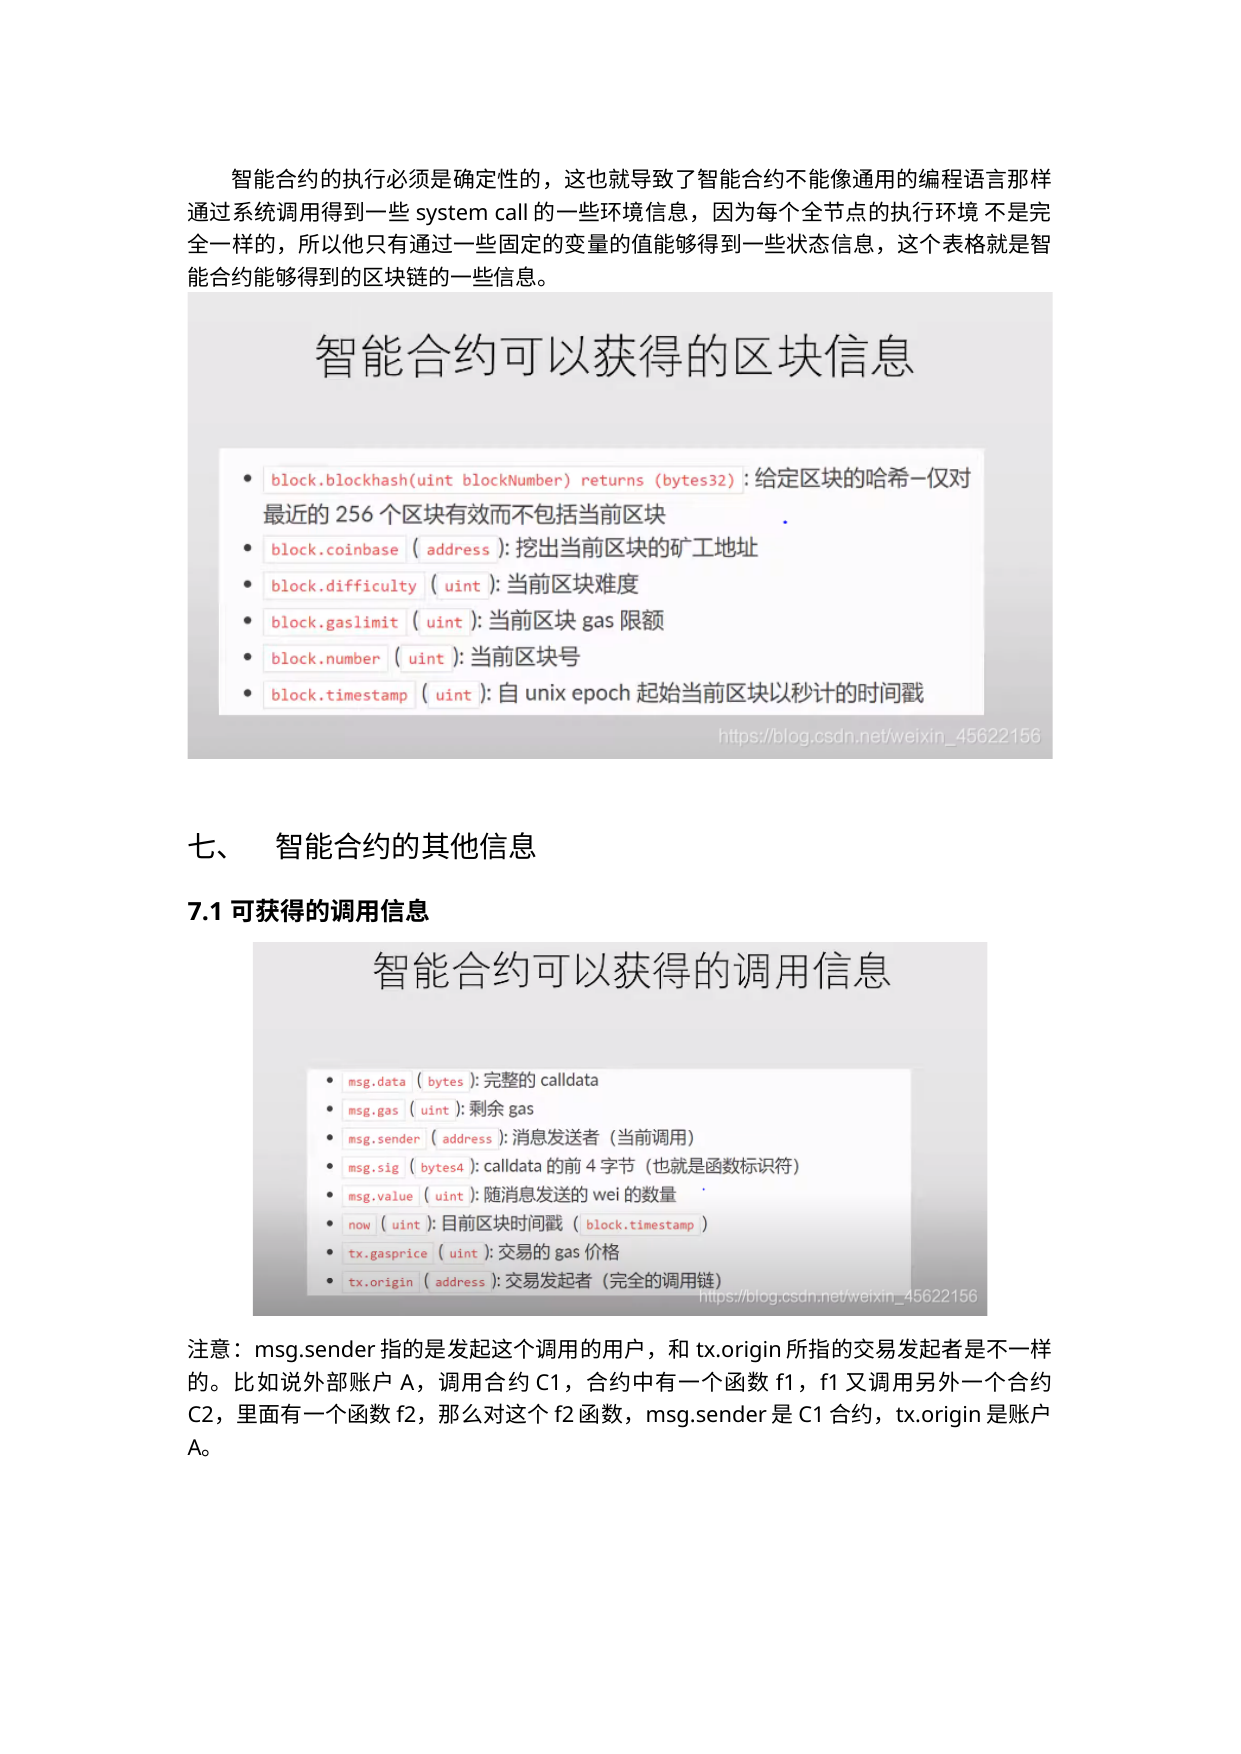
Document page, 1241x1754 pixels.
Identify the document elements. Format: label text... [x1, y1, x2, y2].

text 注意：msg.sender指的是发起这个调用的用户，和tx.origin所指的交易发起者是不一样的。比如说外部账户A，调用合约C1，合约中有一个函数f1，f1又调用另外一个合约C2，里面有一个函数f2，那么对这个f2函数，msg.sender是C1合约，tx.origin是账户A。 [187, 1332, 1053, 1462]
list 智能合约的其他信息 [187, 812, 1053, 877]
picture [252, 942, 988, 1316]
text 智能合约的执行必须是确定性的，这也就导致了智能合约不能像通用的编程语言那样通过系统调用得到一些system call的一些环境信息，因为每个全节点的执行环境 不是完全一样的，所以他只有通过一些固定的变量的值能够得到一些状态信息，这个表格就是智能合约能够得到的区块链的一些信息。 [187, 162, 1053, 292]
picture [187, 292, 1053, 759]
text 7.1 可获得的调用信息 [187, 877, 1053, 942]
